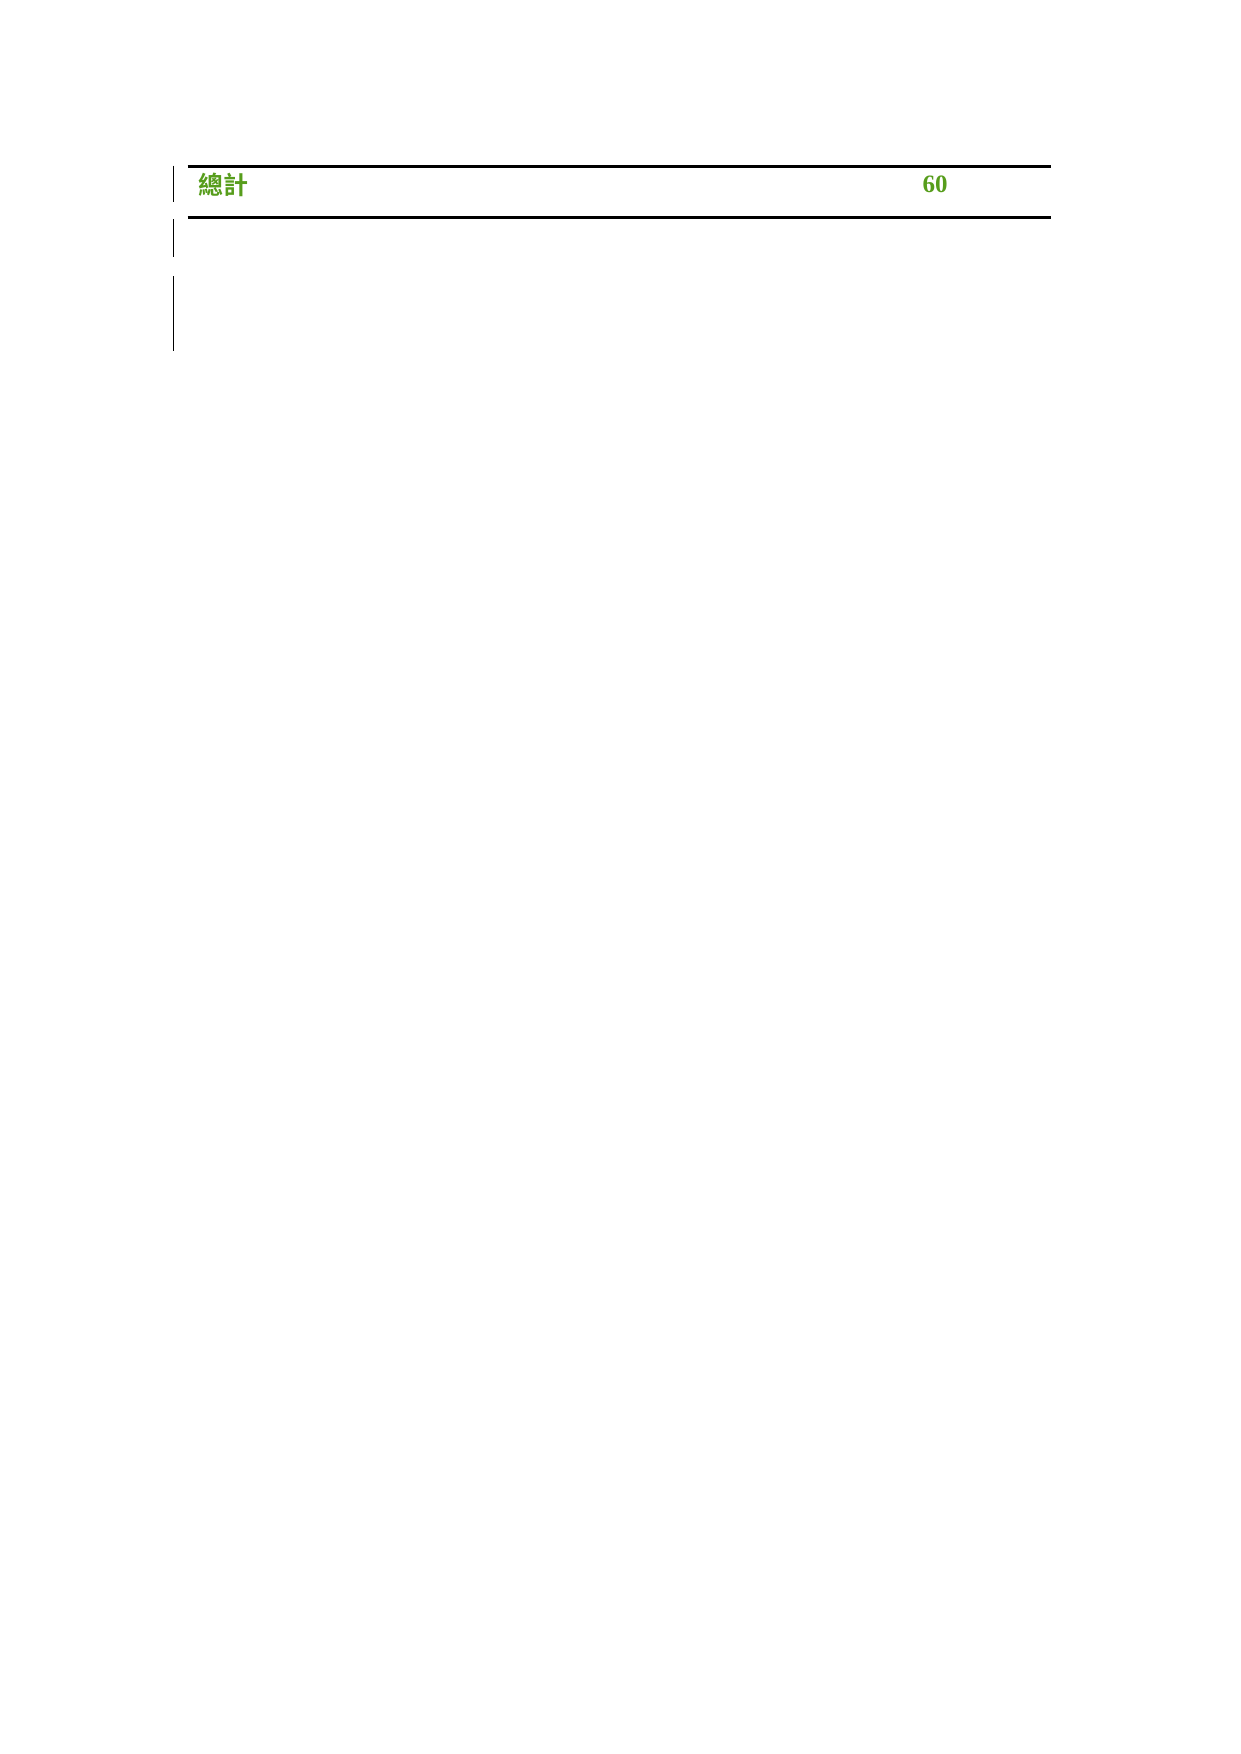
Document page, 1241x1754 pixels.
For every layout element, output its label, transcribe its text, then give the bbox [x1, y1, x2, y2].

table_cell 總計 [188, 168, 403, 216]
table_cell [403, 168, 911, 216]
table_cell 60 [911, 168, 1051, 216]
